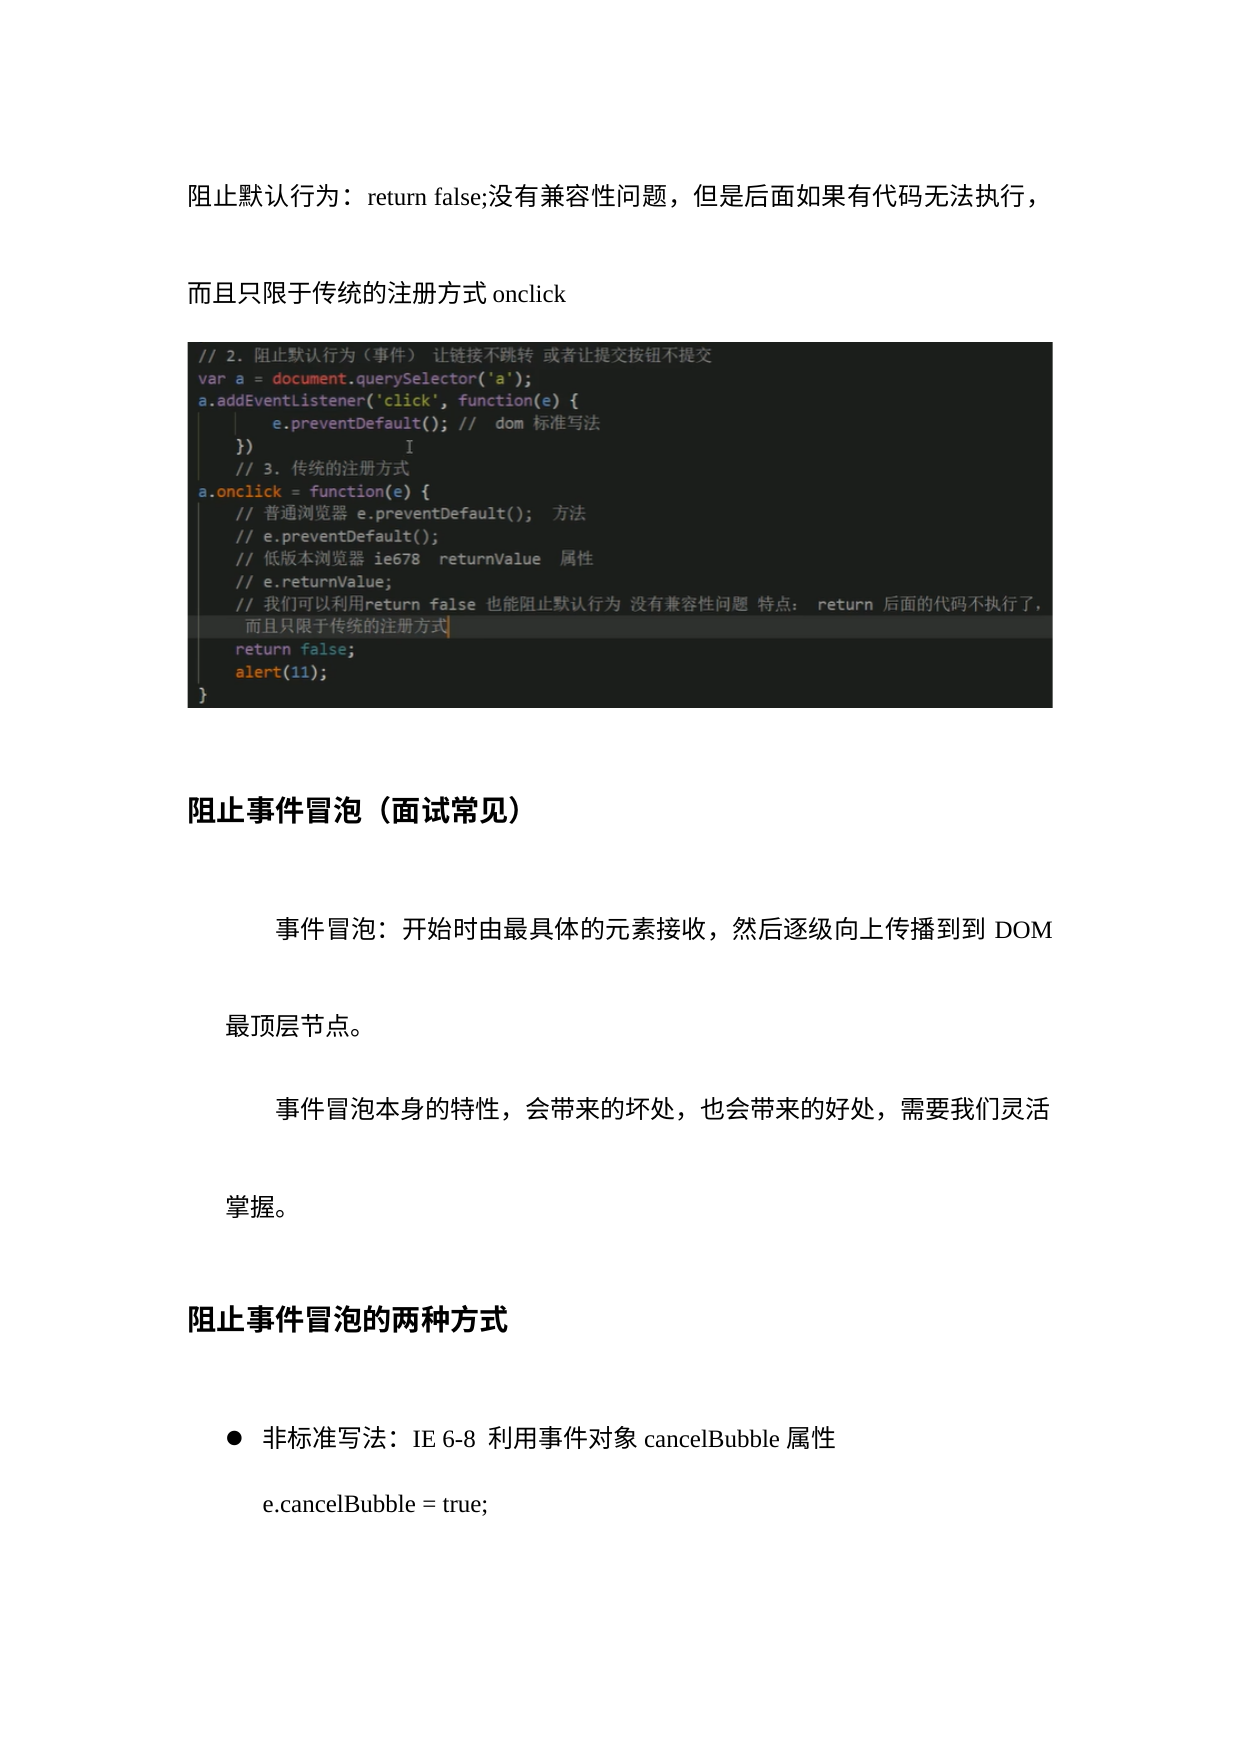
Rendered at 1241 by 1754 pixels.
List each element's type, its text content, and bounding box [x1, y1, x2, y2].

list 事件冒泡：开始时由最具体的元素接收，然后逐级向上传播到到 DOM 最顶层节点。 [225, 895, 1053, 1057]
text e.cancelBubble = true; [262, 1487, 1053, 1520]
subtitle 阻止事件冒泡的两种方式 [187, 1285, 1053, 1350]
picture [187, 342, 1053, 708]
subtitle 阻止事件冒泡（面试常见） [187, 776, 1053, 841]
list 非标准写法：IE 6-8 利用事件对象 cancelBubble 属性 [225, 1404, 1053, 1469]
list 事件冒泡本身的特性，会带来的坏处，也会带来的好处，需要我们灵活掌握。 [225, 1076, 1053, 1238]
text 阻止默认行为：return false;没有兼容性问题，但是后面如果有代码无法执行，而且只限于传统的注册方式onclick [187, 162, 1053, 324]
